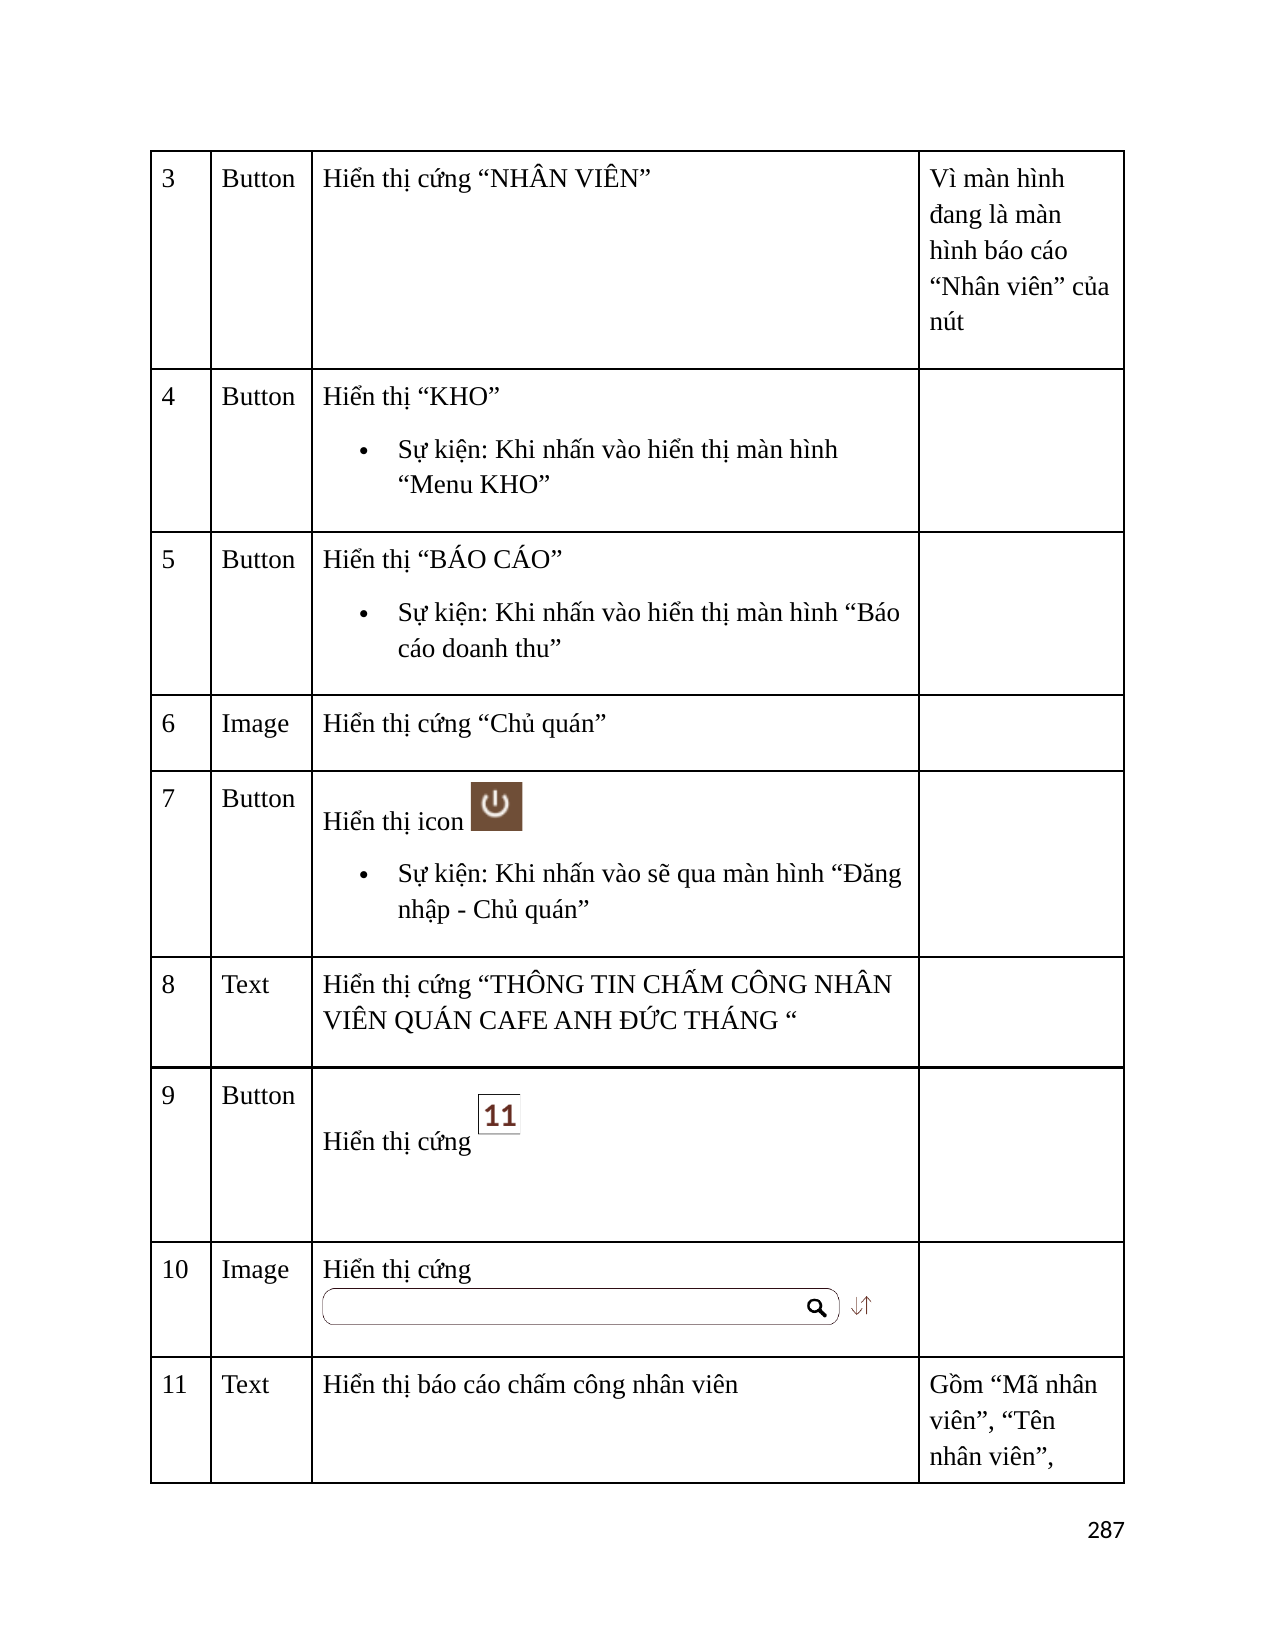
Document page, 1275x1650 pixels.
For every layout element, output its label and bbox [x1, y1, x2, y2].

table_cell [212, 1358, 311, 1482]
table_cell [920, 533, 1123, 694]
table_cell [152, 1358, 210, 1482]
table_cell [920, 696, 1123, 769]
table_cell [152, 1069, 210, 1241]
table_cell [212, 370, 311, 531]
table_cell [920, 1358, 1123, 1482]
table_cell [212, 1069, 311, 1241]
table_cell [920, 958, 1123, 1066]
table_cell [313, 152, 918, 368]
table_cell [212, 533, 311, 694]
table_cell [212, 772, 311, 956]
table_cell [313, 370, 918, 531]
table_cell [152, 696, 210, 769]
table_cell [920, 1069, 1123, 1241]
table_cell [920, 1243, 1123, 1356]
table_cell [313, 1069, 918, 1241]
picture [478, 1078, 521, 1151]
picture [322, 1288, 872, 1325]
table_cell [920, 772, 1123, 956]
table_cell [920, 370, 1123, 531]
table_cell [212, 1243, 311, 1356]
picture [470, 782, 523, 831]
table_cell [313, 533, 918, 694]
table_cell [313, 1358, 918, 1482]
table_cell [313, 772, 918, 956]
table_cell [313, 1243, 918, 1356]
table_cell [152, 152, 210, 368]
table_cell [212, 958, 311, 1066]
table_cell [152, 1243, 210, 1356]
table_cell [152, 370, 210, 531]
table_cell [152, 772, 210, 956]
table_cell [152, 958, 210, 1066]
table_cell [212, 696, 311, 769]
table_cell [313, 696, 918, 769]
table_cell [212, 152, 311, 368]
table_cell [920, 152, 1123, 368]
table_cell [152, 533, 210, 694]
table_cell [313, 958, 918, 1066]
